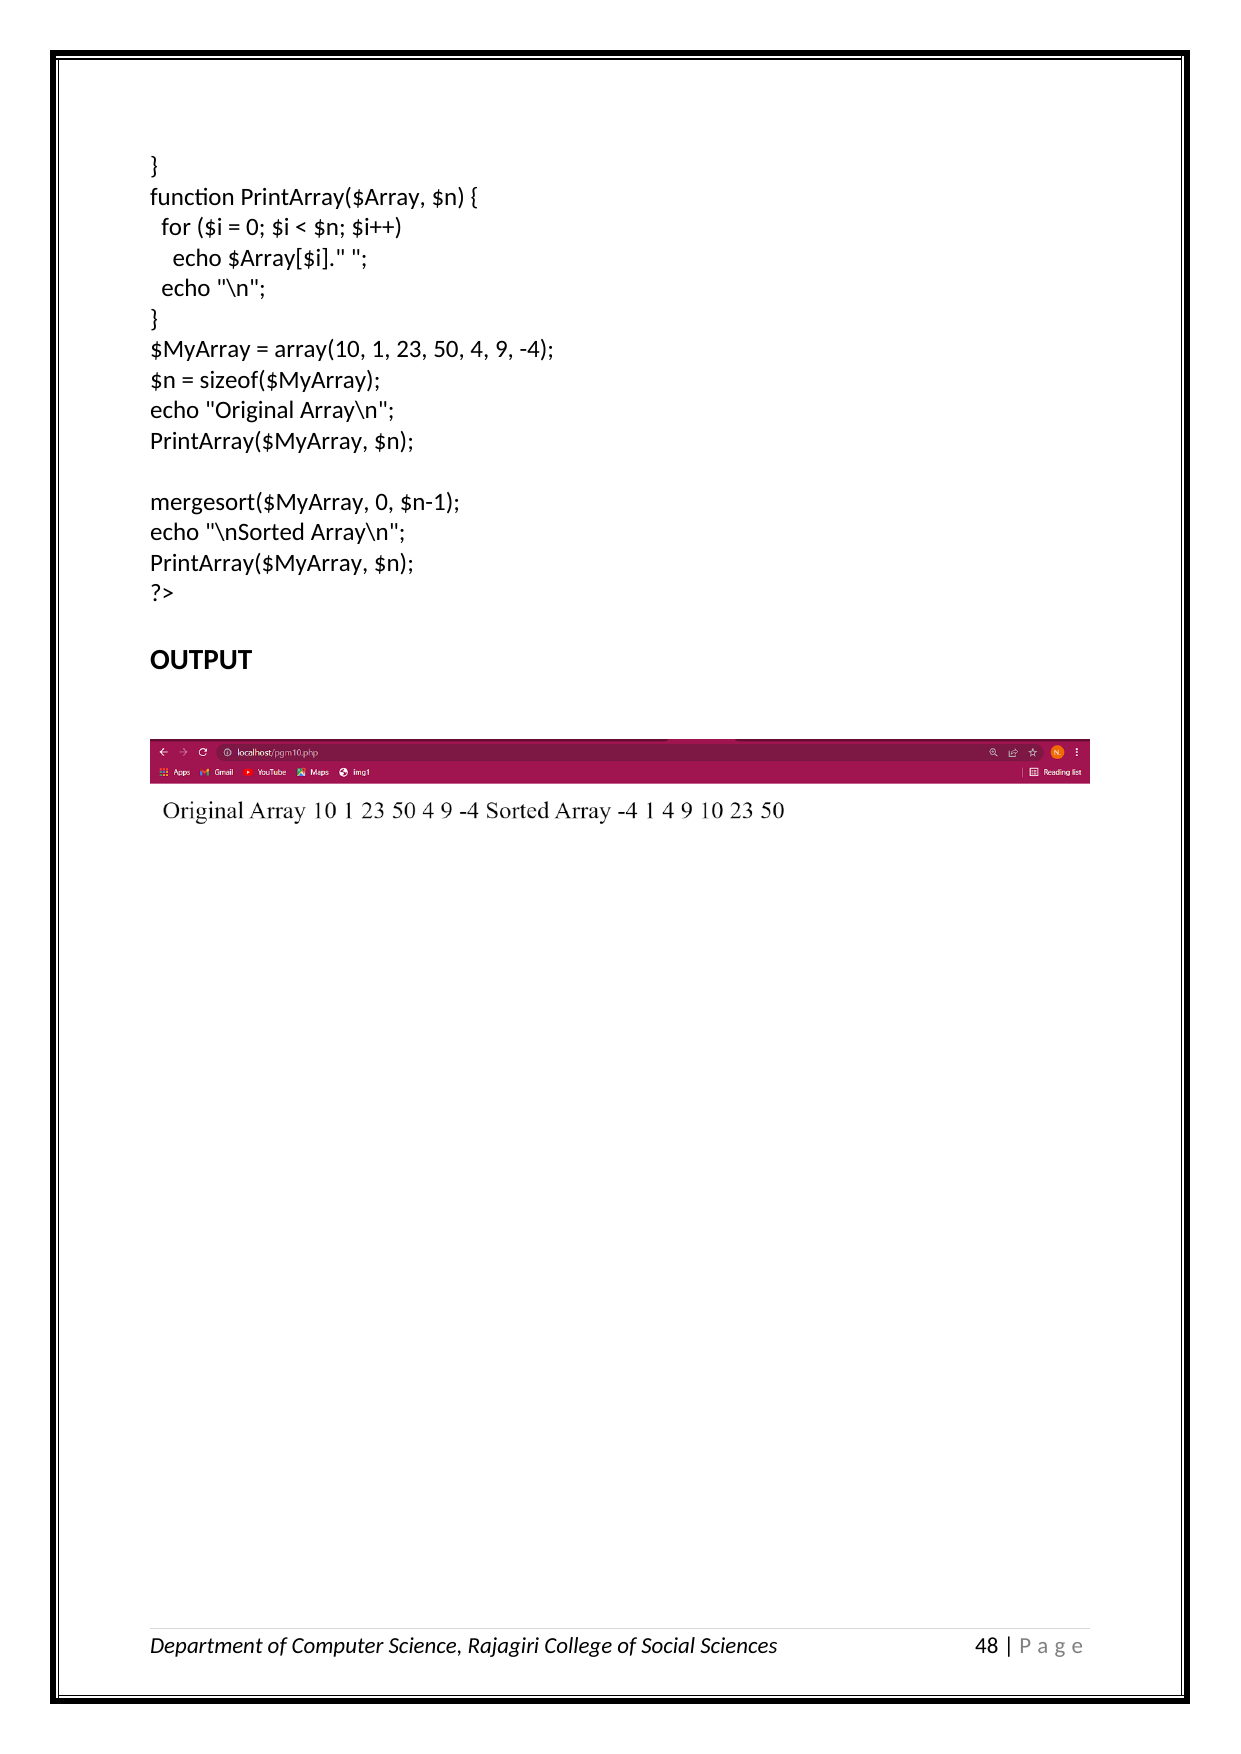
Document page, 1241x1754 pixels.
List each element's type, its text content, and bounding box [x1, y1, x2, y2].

text ?> [150, 577, 1090, 608]
text function PrintArray($Array, $n) { [150, 181, 1090, 211]
text mergesort($MyArray, 0, $n-1); [150, 486, 1090, 516]
text echo $Array[$i]." "; [150, 242, 1090, 272]
text PrintArray($MyArray, $n); [150, 547, 1090, 577]
text $MyArray = array(10, 1, 23, 50, 4, 9, -4); [150, 333, 1090, 364]
text } [150, 150, 1090, 181]
text PrintArray($MyArray, $n); [150, 425, 1090, 455]
text for ($i = 0; $i < $n; $i++) [150, 211, 1090, 242]
text echo "\nSorted Array\n"; [150, 516, 1090, 547]
text $n = sizeof($MyArray); [150, 364, 1090, 394]
text echo "\n"; [150, 272, 1090, 303]
text OUTPUT [150, 641, 1090, 677]
picture [150, 739, 1090, 1204]
text echo "Original Array\n"; [150, 394, 1090, 425]
text } [150, 303, 1090, 333]
